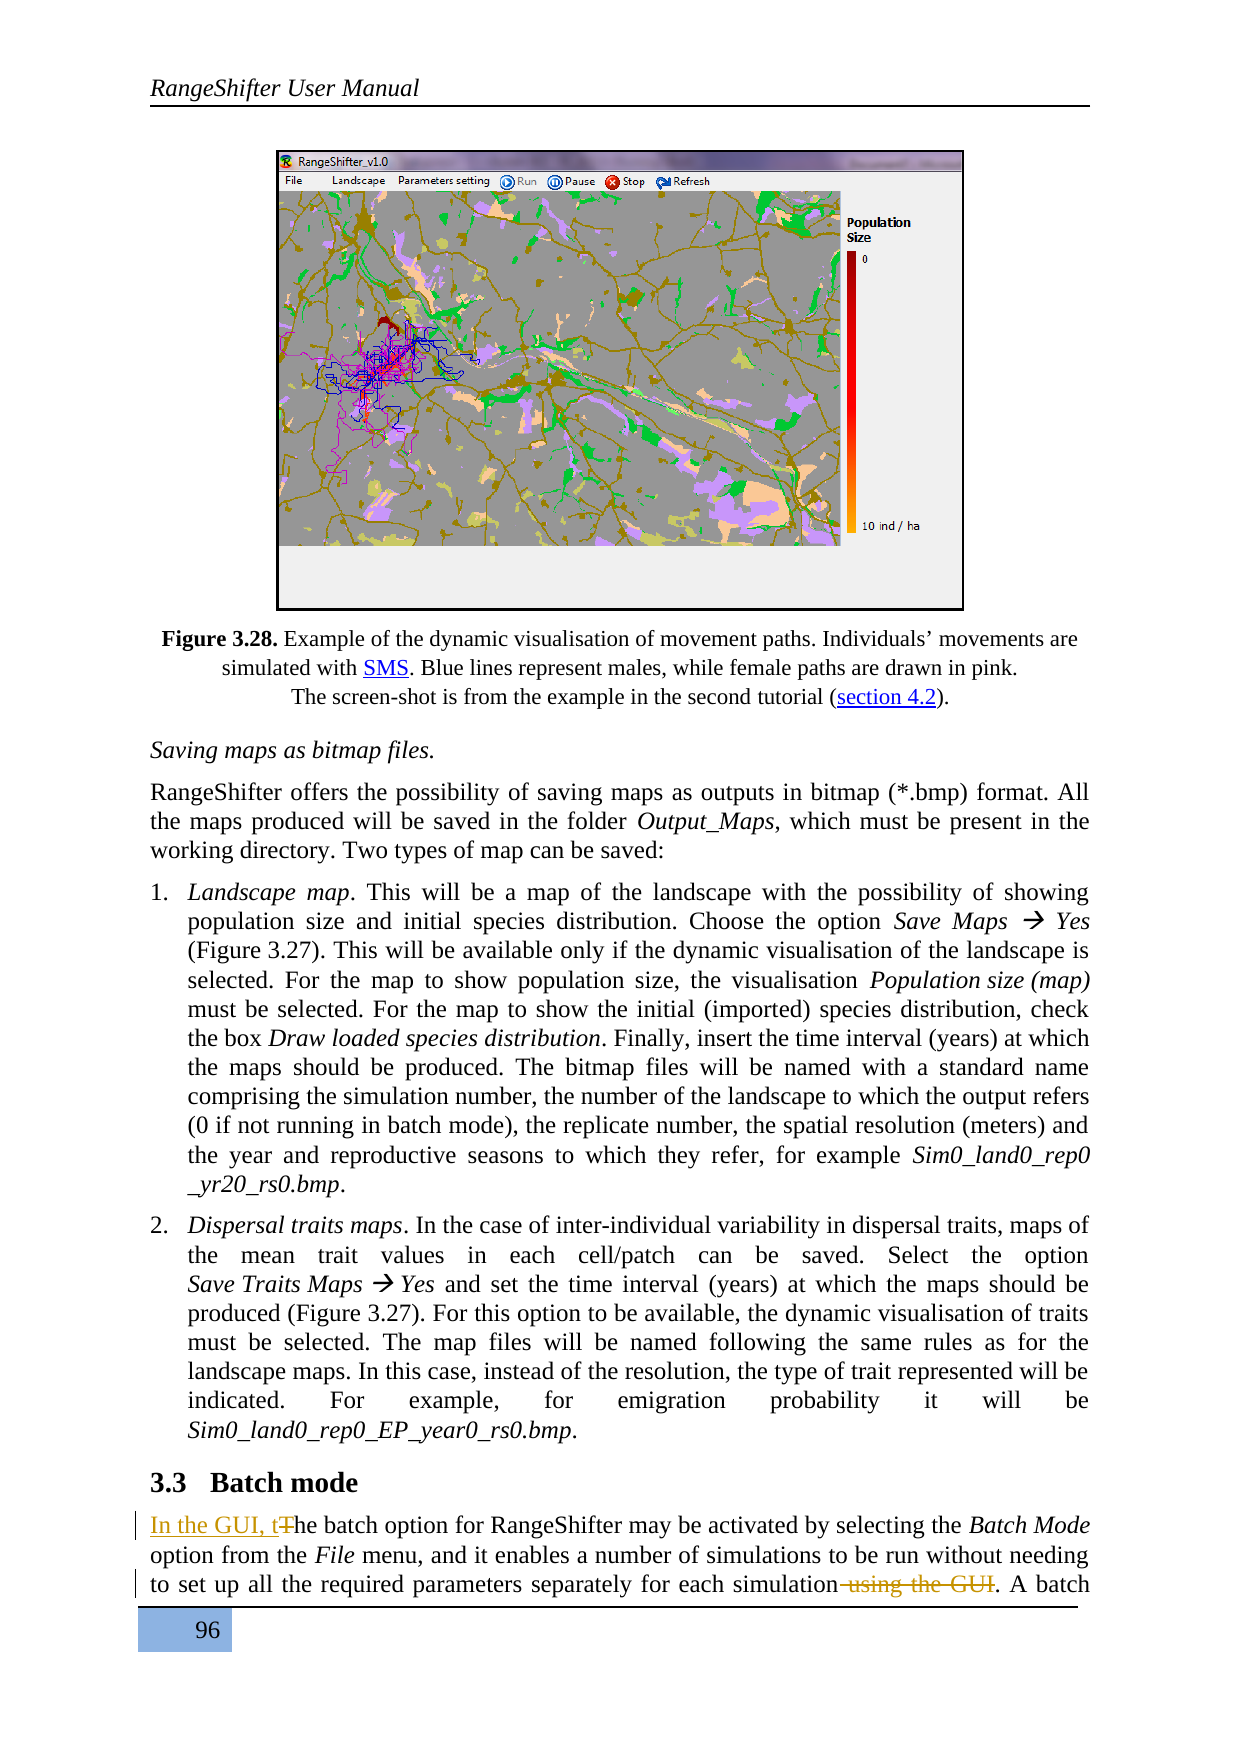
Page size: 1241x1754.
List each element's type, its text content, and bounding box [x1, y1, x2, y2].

subtitle Figure 3.28. Example of the dynamic visualisation of movement paths. Individuals’ movements are simulated with SMS. Blue lines represent males, while female paths are drawn in pink. The screen-shot is from the example in the second tutorial (section 4.2). [150, 623, 1090, 711]
picture [279, 152, 962, 608]
subtitle Saving maps as bitmap files. [150, 736, 1090, 765]
text Dispersal traits maps. In the case of inter-individual variability in dispersal traits, maps of the mean trait values in each cell/patch can be saved. Select the option Save Traits Maps Yes and set the time interval (years) at which the maps should be produced (Figure 3.27). For this option to be available, the dynamic visualisation of traits must be selected. The map files will be named following the same rules as for the landscape maps. In this case, instead of the resolution, the type of trait represented will be indicated. For example, for emigration probability it will be Sim0_land0_rep0_EP_year0_rs0.bmp. [150, 1211, 1090, 1444]
subtitle Batch mode [150, 1469, 1090, 1498]
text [150, 1511, 1090, 1598]
text RangeShifter offers the possibility of saving maps as outputs in bitmap (*.bmp) format. All the maps produced will be saved in the folder Output_Maps, which must be present in the working directory. Two types of map can be saved: [150, 777, 1090, 865]
list Landscape map. This will be a map of the landscape with the possibility of showing population size and initial species distribution. Choose the option Save Maps Yes (Figure 3.27). This will be available only if the dynamic visualisation of the landscape is selected. For the map to show population size, the visualisation Population size (map) must be selected. For the map to show the initial (imported) species distribution, check the box Draw loaded species distribution. Finally, insert the time interval (years) at which the maps should be produced. The bitmap files will be named with a standard name comprising the simulation number, the number of the landscape to which the output refers (0 if not running in batch mode), the replicate number, the spatial resolution (meters) and the year and reproductive seasons to which they refer, for example Sim0_land0_rep0 _yr20_rs0.bmp. [150, 877, 1090, 1198]
